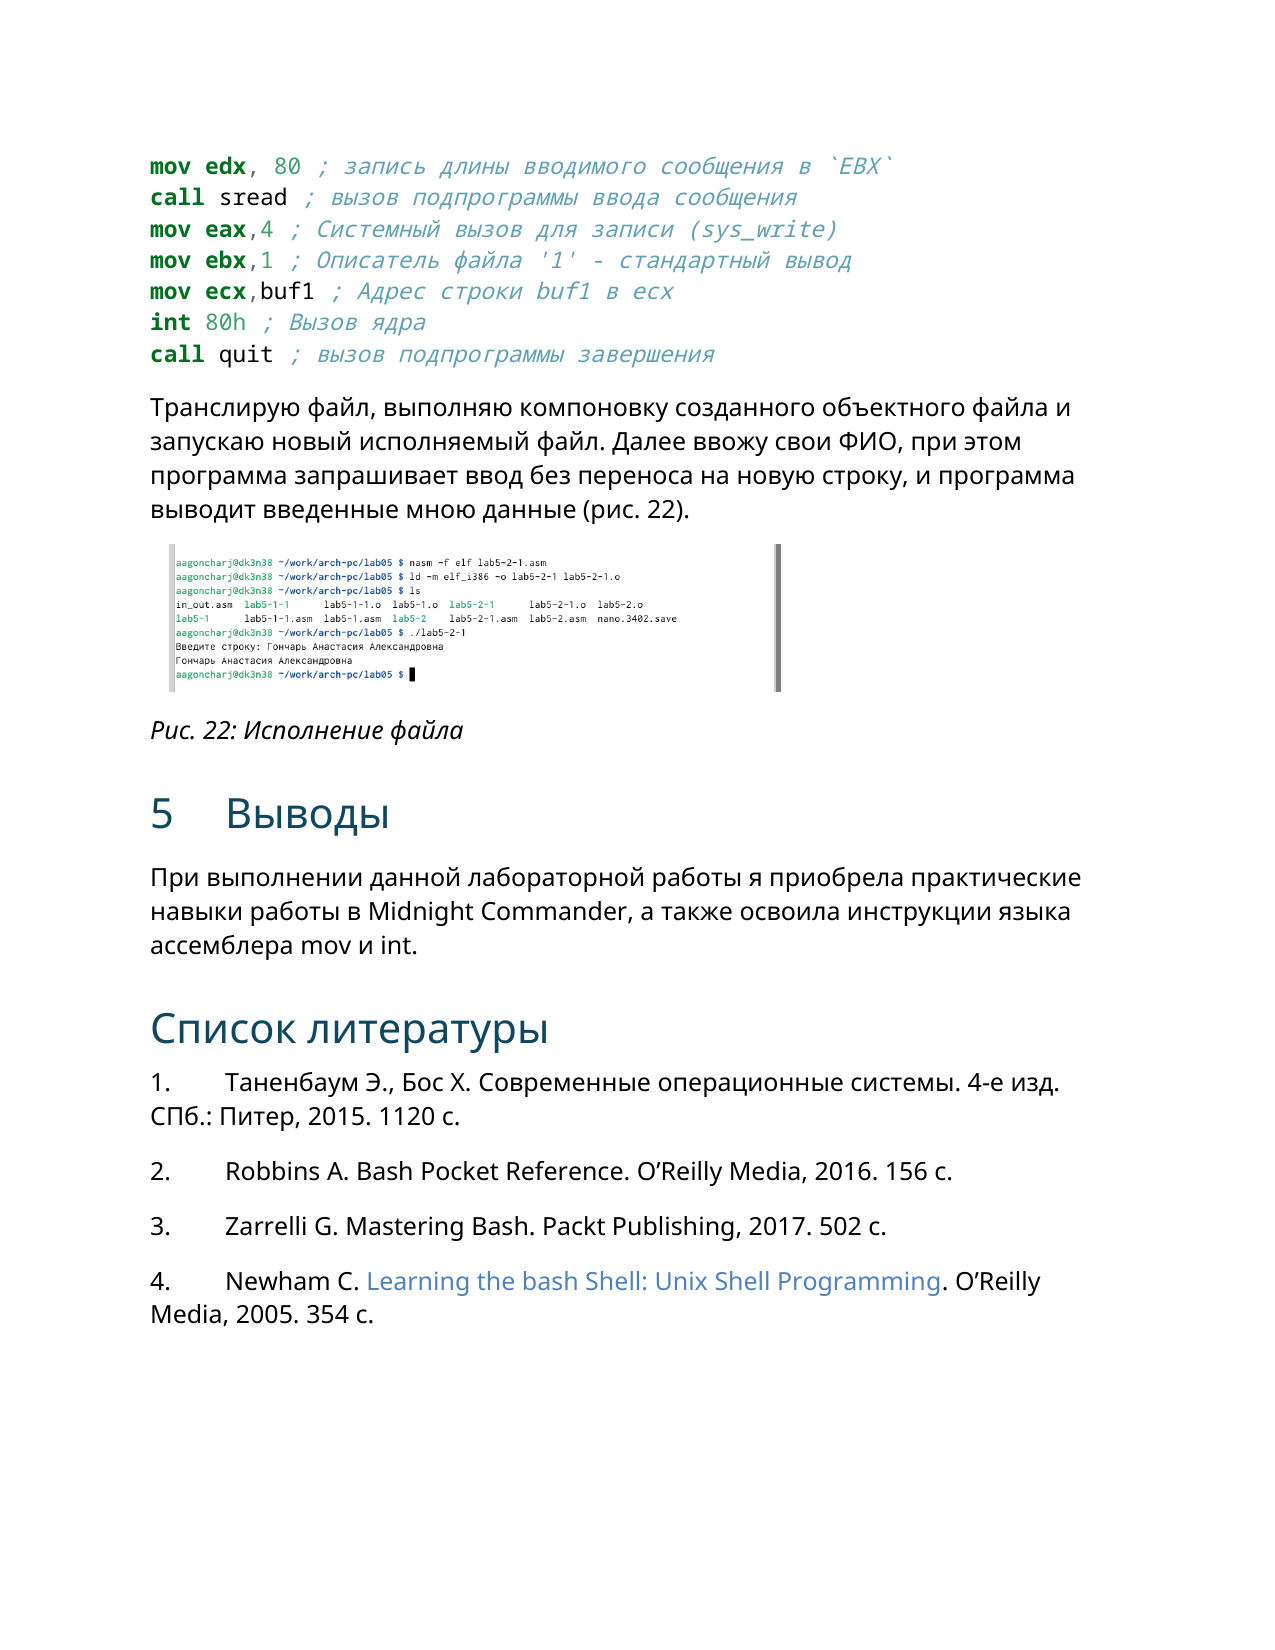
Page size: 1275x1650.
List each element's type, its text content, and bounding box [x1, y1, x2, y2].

text Транслирую файл, выполняю компоновку созданного объектного файла и запускаю новый исполняемый файл. Далее ввожу свои ФИО, при этом программа запрашивает ввод без переноса на новую строку, и программа выводит введенные мною данные (рис. 22). [150, 389, 1125, 526]
text 3. Zarrelli G. Mastering Bash. Packt Publishing, 2017. 502 с. [150, 1208, 1125, 1242]
subtitle Список литературы [150, 999, 1125, 1056]
text При выполнении данной лабораторной работы я приобрела практические навыки работы в Midnight Commander, а также освоила инструкции языка ассемблера mov и int. [150, 859, 1125, 962]
text 4. Newham C. Learning the bash Shell: Unix Shell Programming. O’Reilly Media, 2005. 354 с. [150, 1263, 1125, 1331]
text Рис. 22: Исполнение файла [150, 712, 1125, 747]
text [150, 150, 1125, 369]
picture [168, 544, 782, 692]
subtitle 5 Выводы [150, 784, 1125, 841]
text 1. Таненбаум Э., Бос Х. Современные операционные системы. 4-е изд. СПб.: Питер, 2015. 1120 с. [150, 1064, 1125, 1132]
text 2. Robbins A. Bash Pocket Reference. O’Reilly Media, 2016. 156 с. [150, 1153, 1125, 1187]
